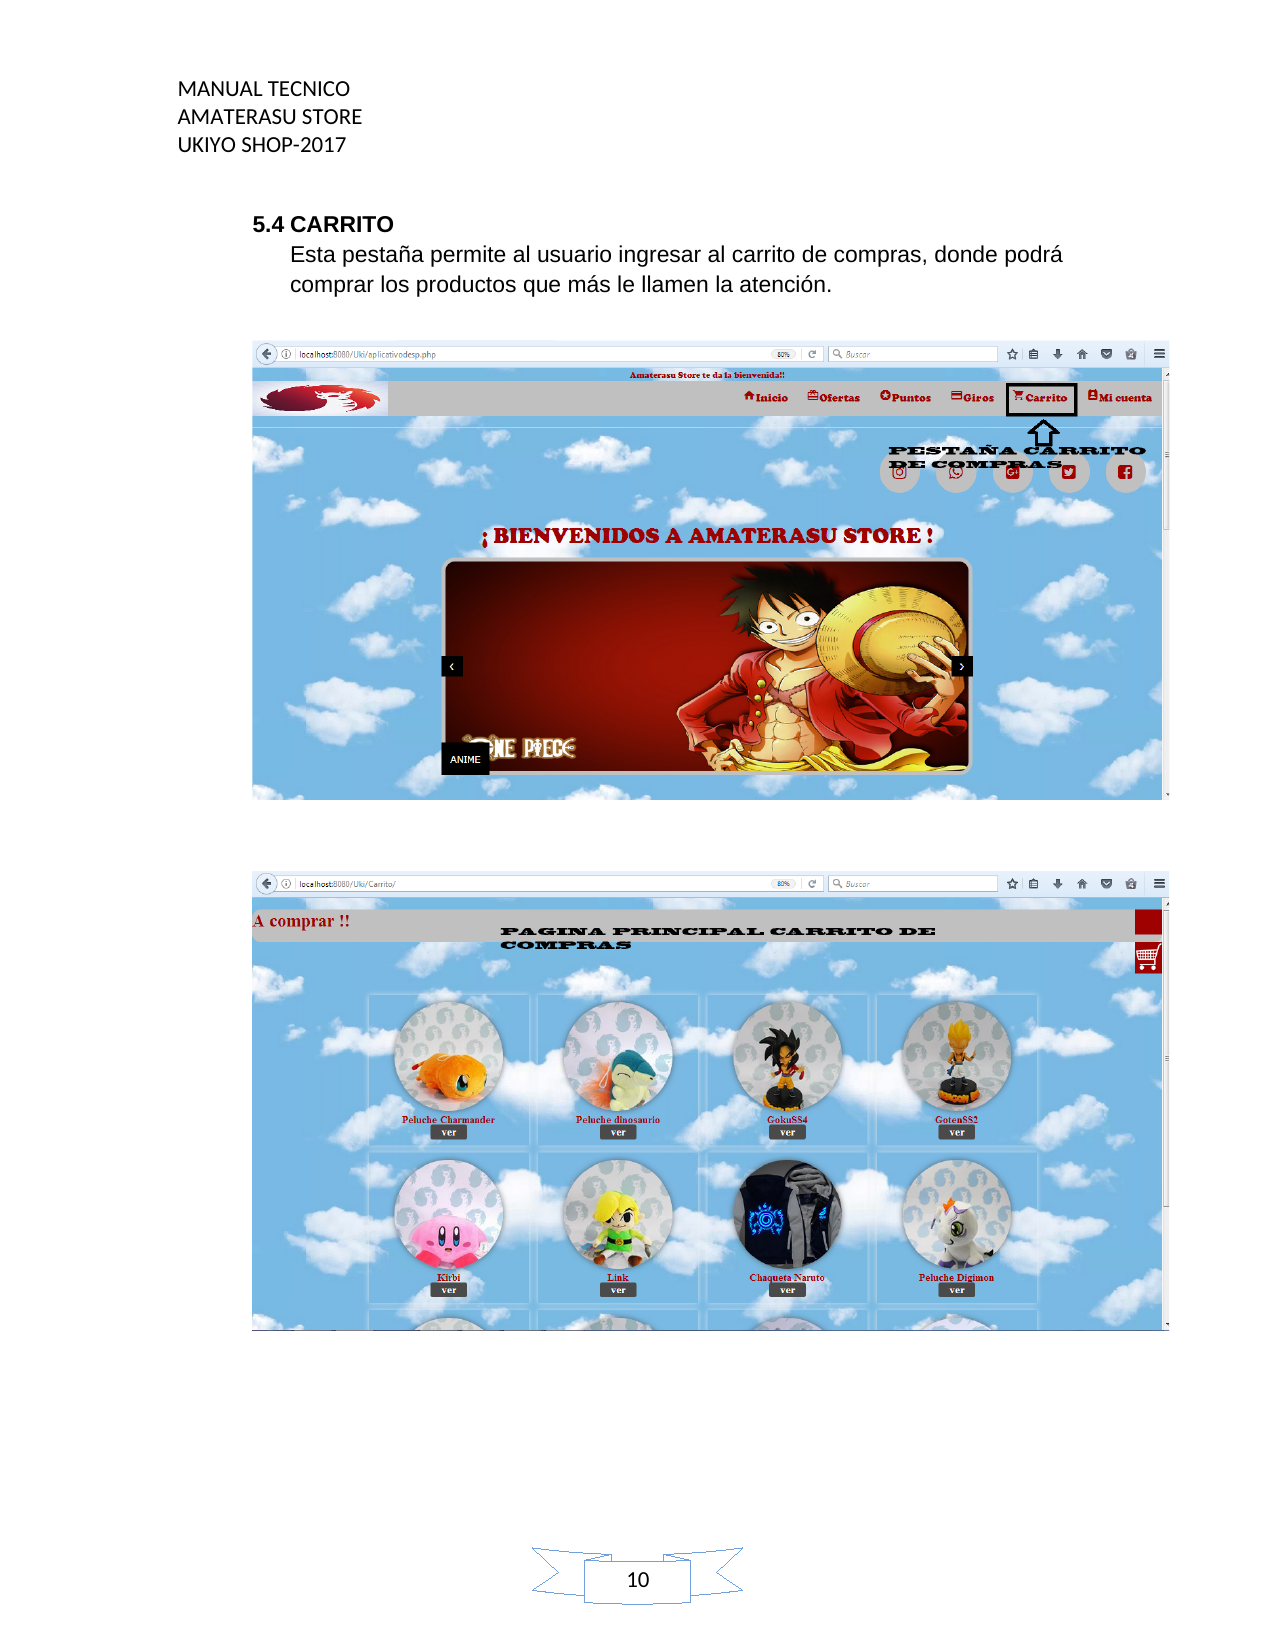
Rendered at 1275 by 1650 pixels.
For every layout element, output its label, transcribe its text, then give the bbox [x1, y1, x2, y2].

picture [252, 871, 1170, 1331]
list Esta pestaña permite al usuario ingresar al carrito de compras, donde podrá comprar los productos que más le llamen la atención. [290, 241, 1098, 298]
list CARRITO [252, 211, 1098, 237]
picture [252, 340, 1170, 800]
